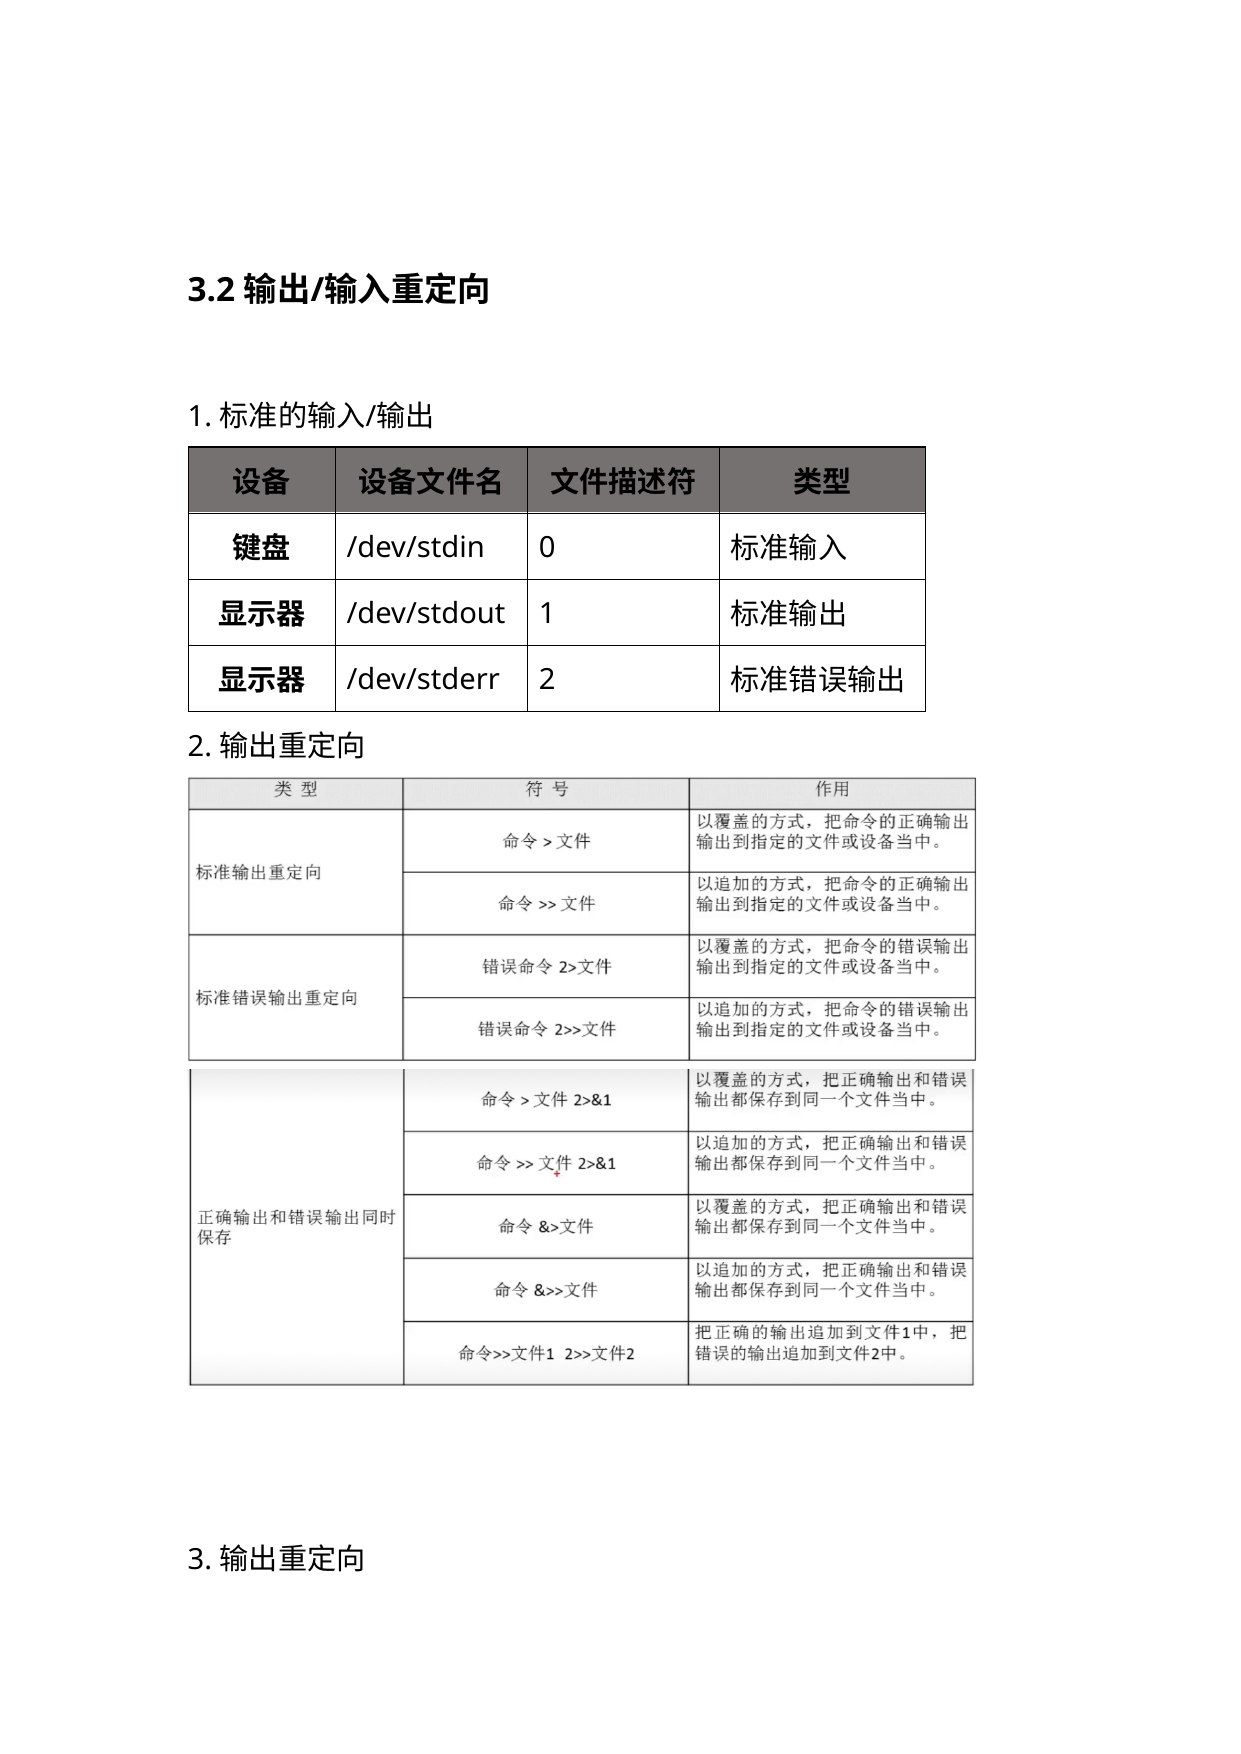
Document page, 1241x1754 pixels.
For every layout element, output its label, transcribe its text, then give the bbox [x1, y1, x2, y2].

picture [187, 776, 977, 1063]
text 2. 输出重定向 [187, 712, 1053, 777]
table_header 类型 [720, 448, 925, 512]
subtitle 3.2 输出/输入重定向 [187, 254, 1053, 319]
table_cell 标准错误输出 [720, 646, 925, 711]
table_header 设备 [189, 448, 335, 512]
table_cell 2 [528, 646, 719, 711]
table_cell 标准输入 [720, 514, 925, 578]
picture [187, 1069, 976, 1386]
table_header 设备文件名 [336, 448, 527, 512]
table_cell 键盘 [189, 514, 335, 578]
table_cell 1 [528, 580, 719, 644]
table_cell 标准输出 [720, 580, 925, 644]
text 3. 输出重定向 [187, 1524, 1053, 1589]
table_cell 0 [528, 514, 719, 578]
table_header 文件描述符 [528, 448, 719, 512]
table_cell /dev/stdout [336, 580, 527, 644]
table_cell 显示器 [189, 580, 335, 644]
table_cell /dev/stderr [336, 646, 527, 711]
table_cell 显示器 [189, 646, 335, 711]
table_cell /dev/stdin [336, 514, 527, 578]
text 1. 标准的输入/输出 [187, 381, 1053, 446]
